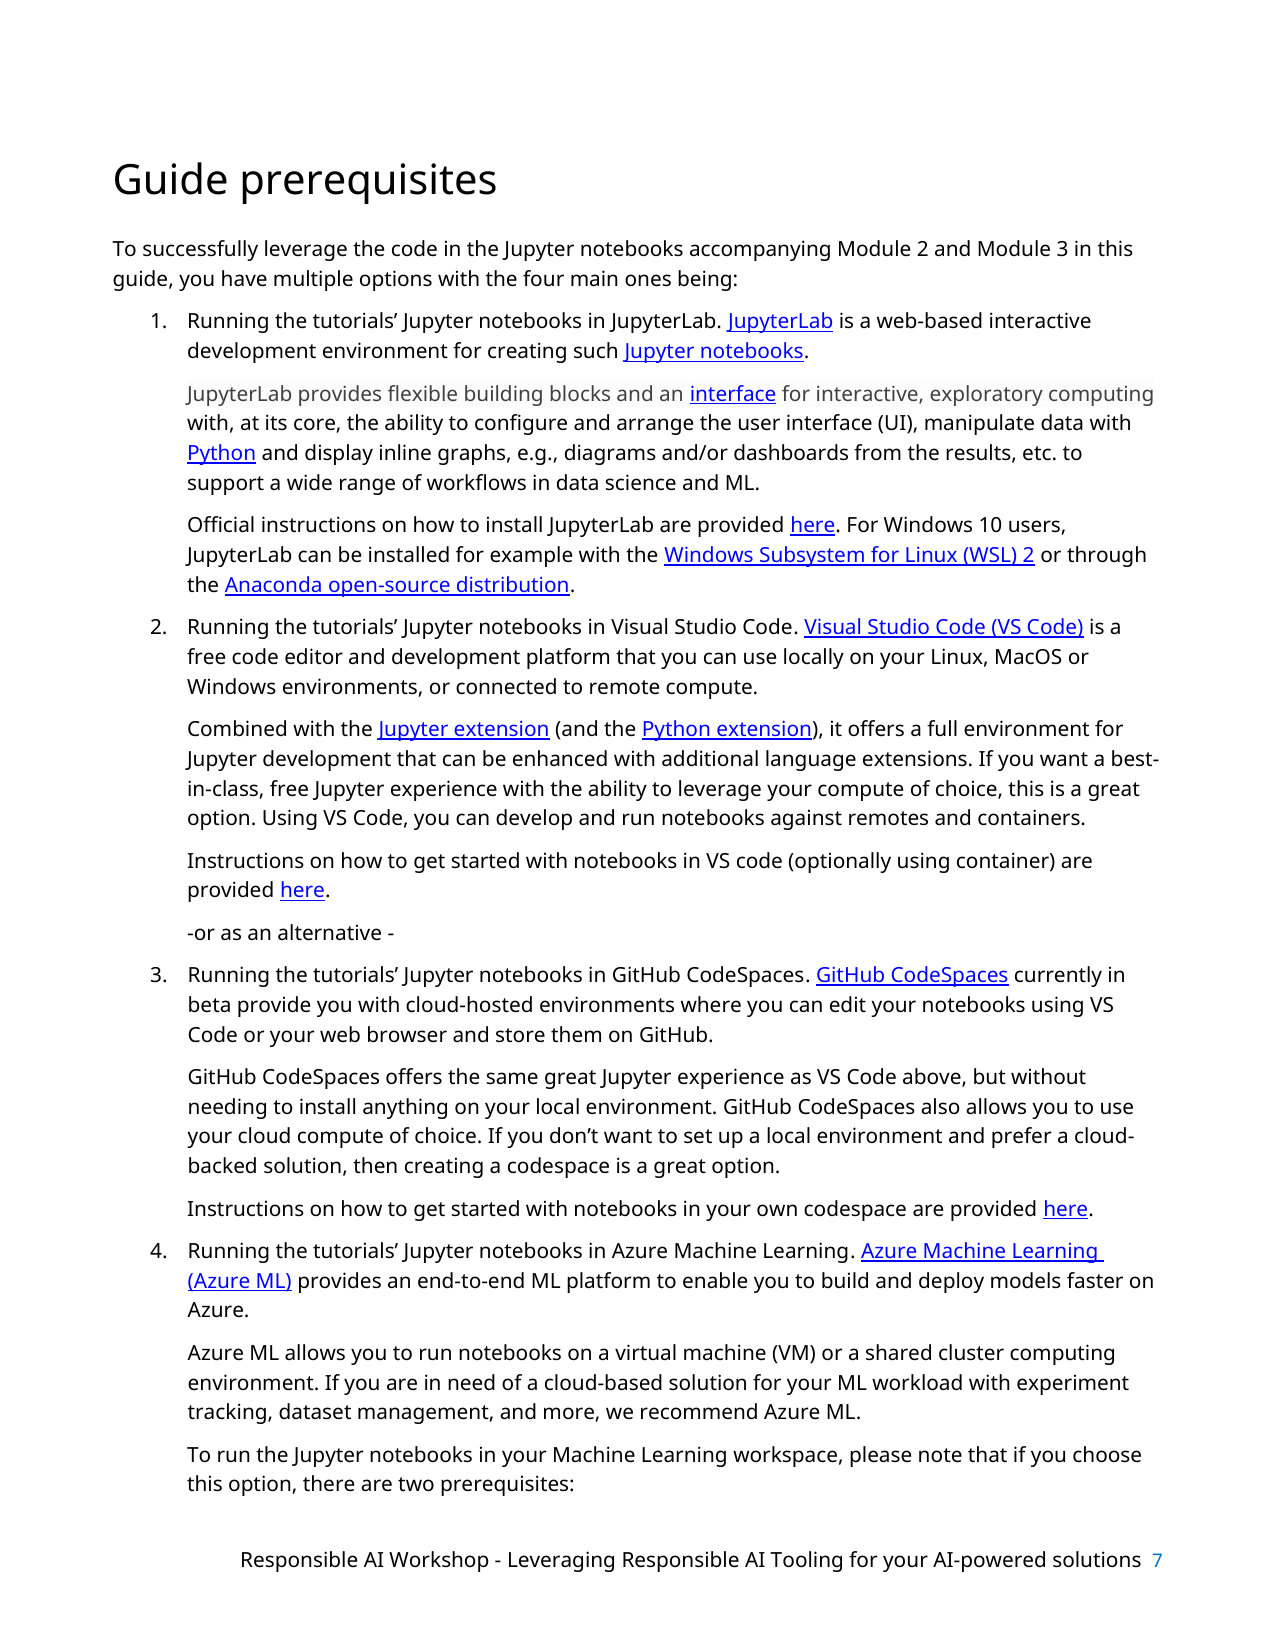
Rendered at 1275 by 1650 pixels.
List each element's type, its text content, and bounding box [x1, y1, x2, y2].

list JupyterLab provides flexible building blocks and an interface for interactive, exploratory computing with, at its core, the ability to configure and arrange the user interface (UI), manipulate data with Python and display inline graphs, e.g., diagrams and/or dashboards from the results, etc. to support a wide range of workflows in data science and ML. [187, 379, 1162, 497]
list GitHub CodeSpaces offers the same great Jupyter experience as VS Code above, but without needing to install anything on your local environment. GitHub CodeSpaces also allows you to use your cloud compute of choice. If you don’t want to set up a local environment and prefer a cloud-backed solution, then creating a codespace is a great option. [187, 1062, 1162, 1180]
subtitle Guide prerequisites [112, 150, 1162, 207]
list Instructions on how to get started with notebooks in VS code (optionally using container) are provided here. [187, 846, 1162, 904]
list Instructions on how to get started with notebooks in your own codespace are provided here. [187, 1194, 1162, 1222]
list Running the tutorials’ Jupyter notebooks in GitHub CodeSpaces. GitHub CodeSpaces currently in beta provide you with cloud-hosted environments where you can edit your notebooks using VS Code or your web browser and store them on GitHub. [150, 960, 1162, 1048]
list Combined with the Jupyter extension (and the Python extension), it offers a full environment for Jupyter development that can be enhanced with additional language extensions. If you want a best-in-class, free Jupyter experience with the ability to leverage your compute of choice, this is a great option. Using VS Code, you can develop and run notebooks against remotes and containers. [187, 714, 1162, 832]
text To successfully leverage the code in the Jupyter notebooks accompanying Module 2 and Module 3 in this guide, you have multiple options with the four main ones being: [112, 234, 1162, 293]
list To run the Jupyter notebooks in your Machine Learning workspace, please note that if you choose this option, there are two prerequisites: [187, 1440, 1162, 1498]
text Official instructions on how to install JupyterLab are provided here. For Windows 10 users, JupyterLab can be installed for example with the Windows Subsystem for Linux (WSL) 2 or through the Anaconda open-source distribution. [187, 510, 1162, 598]
list Azure ML allows you to run notebooks on a virtual machine (VM) or a shared cluster computing environment. If you are in need of a cloud-based solution for your ML workload with experiment tracking, dataset management, and more, we recommend Azure ML. [187, 1338, 1162, 1426]
text -or as an alternative - [187, 918, 1162, 946]
list Running the tutorials’ Jupyter notebooks in Azure Machine Learning. Azure Machine Learning (Azure ML) provides an end-to-end ML platform to enable you to build and deploy models faster on Azure. [150, 1236, 1162, 1324]
list Running the tutorials’ Jupyter notebooks in JupyterLab. JupyterLab is a web-based interactive development environment for creating such Jupyter notebooks. [150, 307, 1162, 365]
list Running the tutorials’ Jupyter notebooks in Visual Studio Code. Visual Studio Code (VS Code) is a free code editor and development platform that you can use locally on your Linux, MacOS or Windows environments, or connected to remote compute. [150, 612, 1162, 700]
